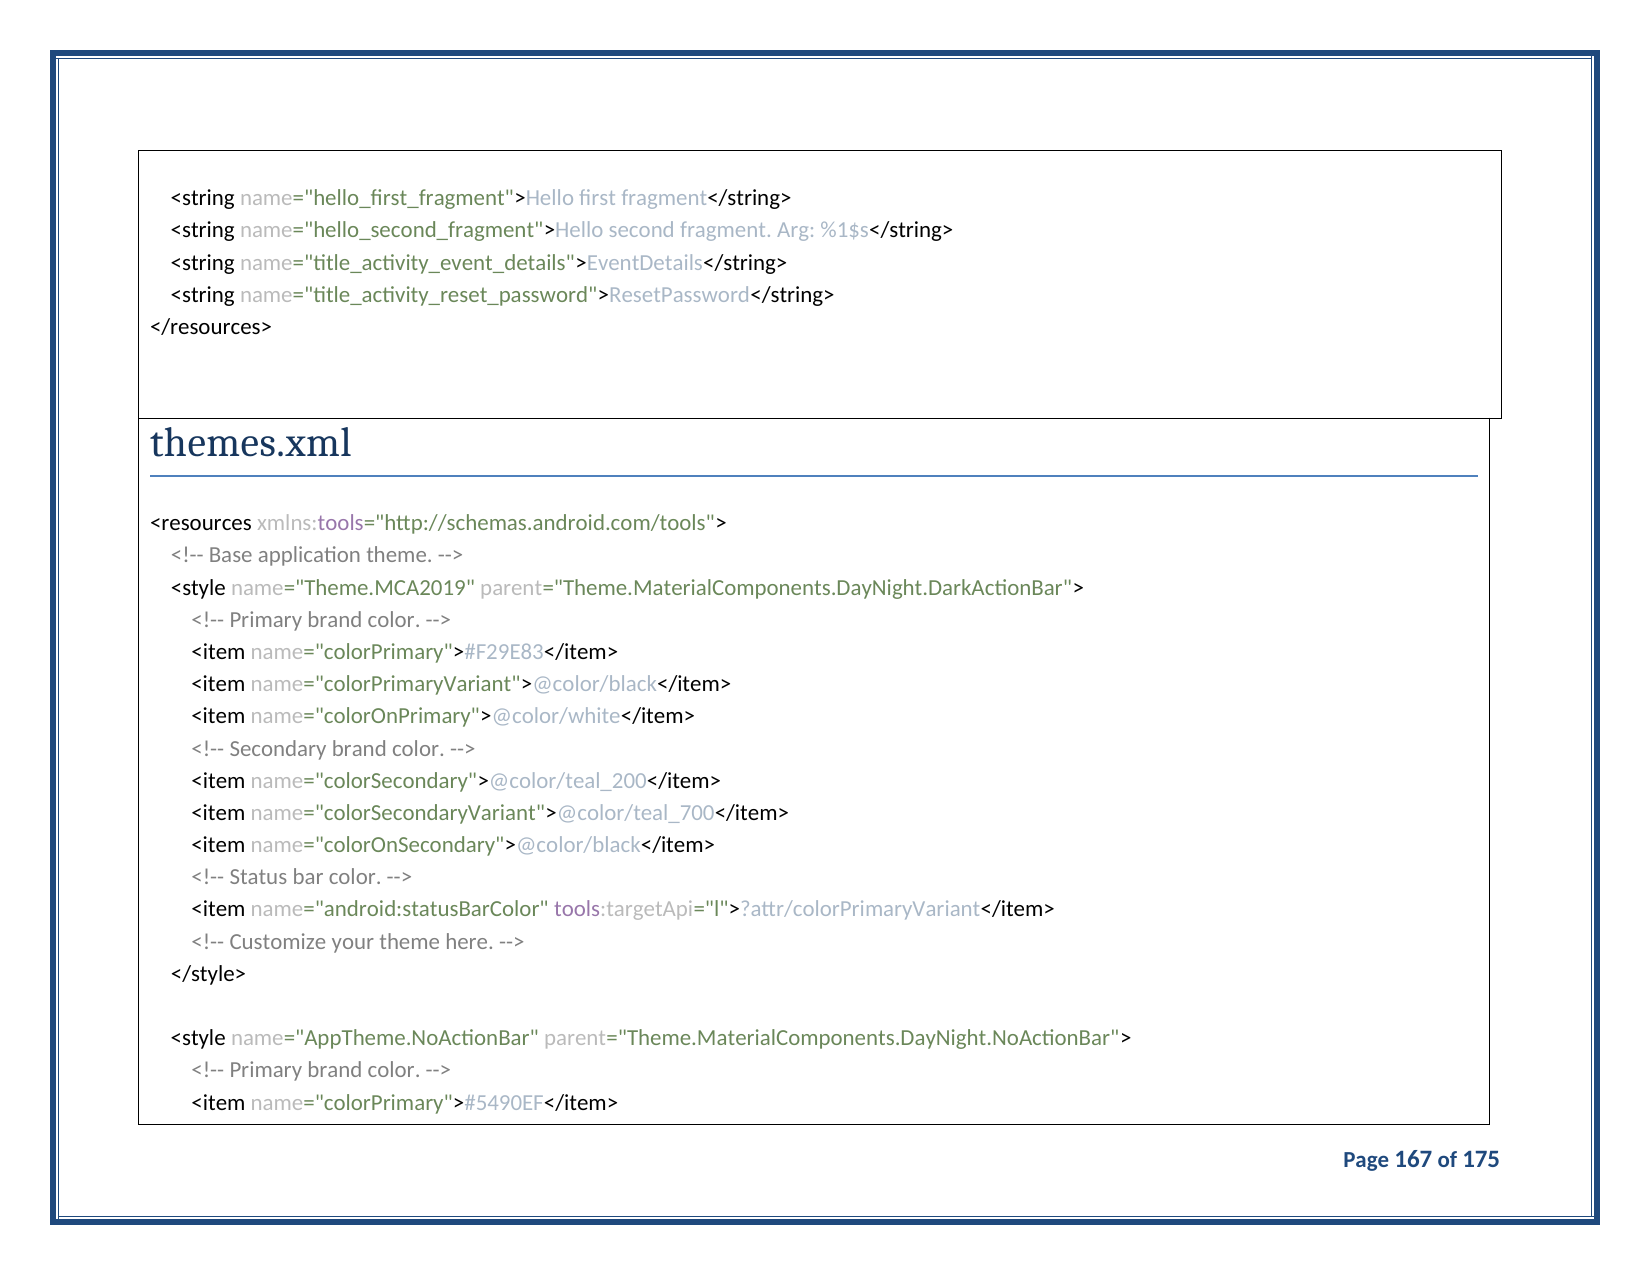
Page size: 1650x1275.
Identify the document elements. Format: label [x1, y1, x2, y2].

table_cell [139, 151, 1501, 418]
table_cell [139, 419, 1489, 1124]
